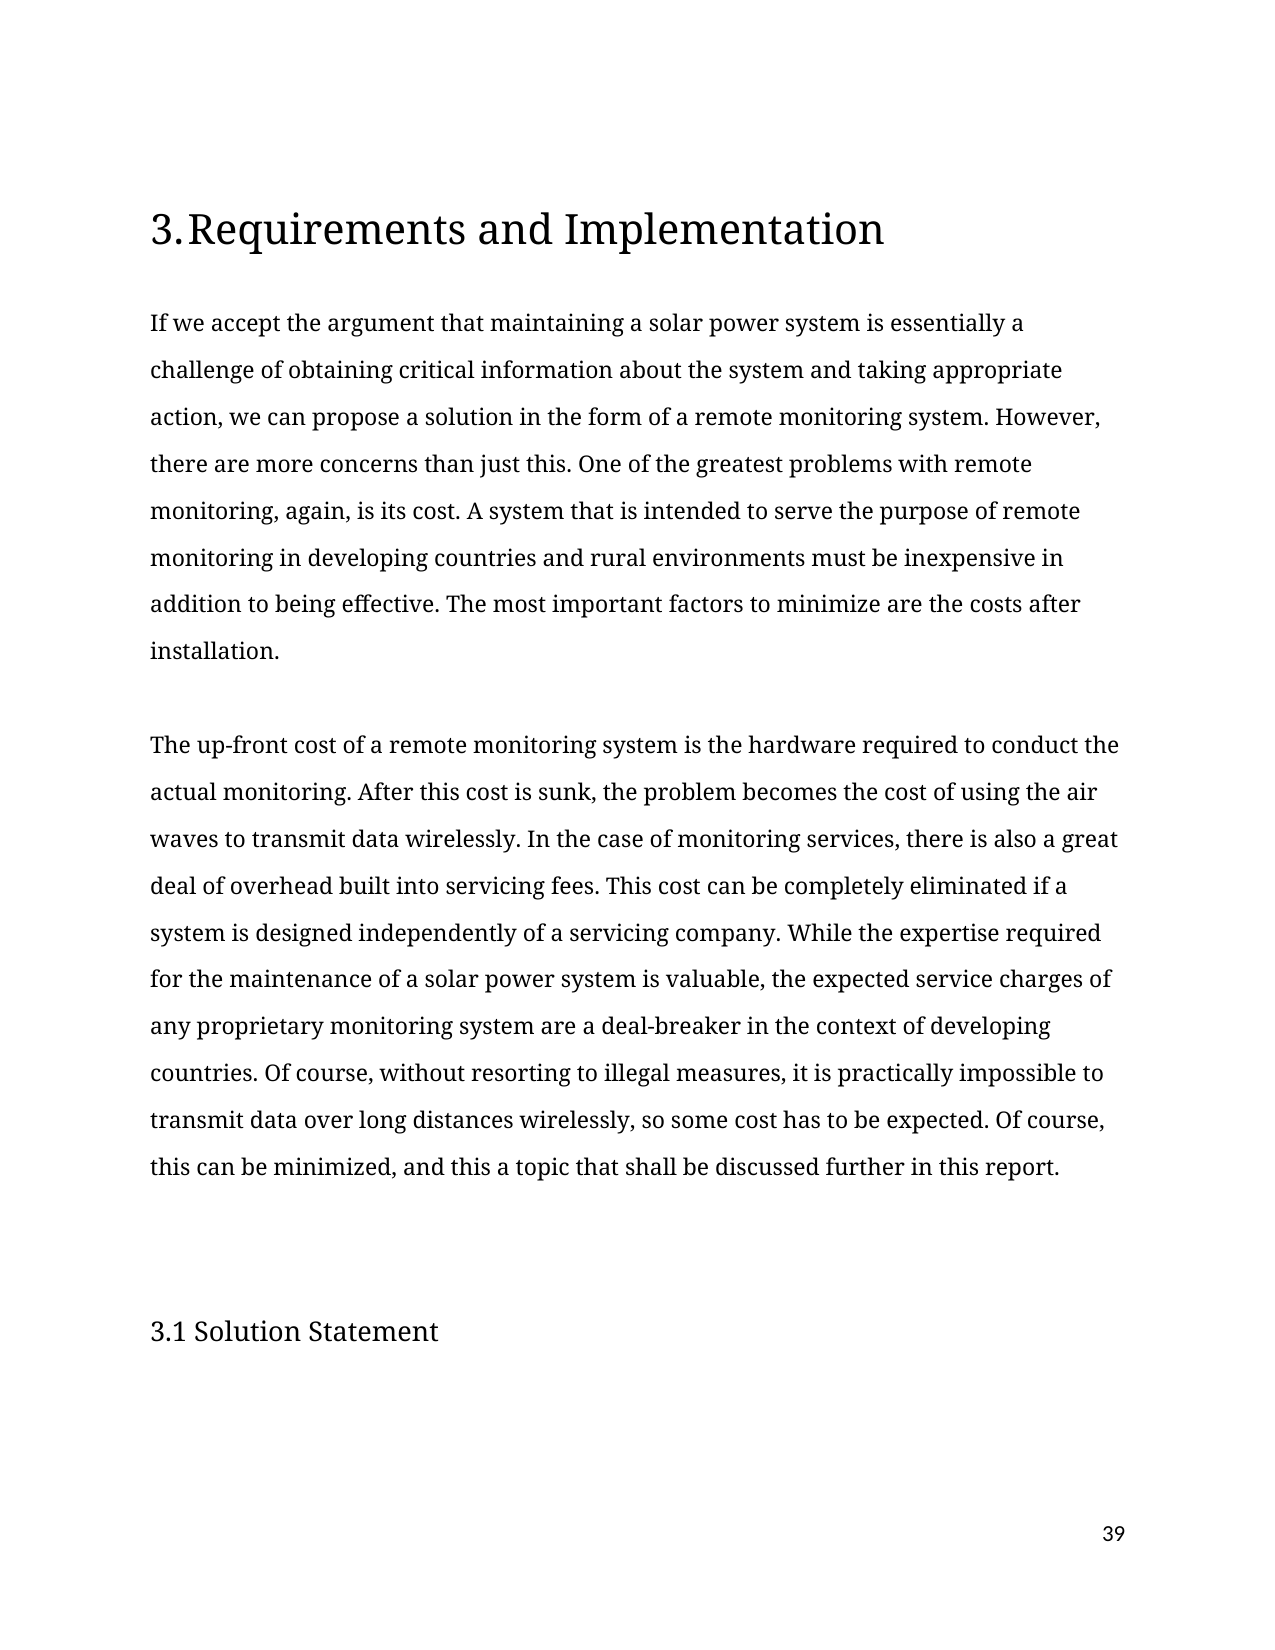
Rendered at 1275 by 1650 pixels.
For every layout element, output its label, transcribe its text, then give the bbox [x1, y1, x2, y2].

text The up-front cost of a remote monitoring system is the hardware required to conduct the actual monitoring. After this cost is sunk, the problem becomes the cost of using the air waves to transmit data wirelessly. In the case of monitoring services, there is also a great deal of overhead built into servicing fees. This cost can be completely eliminated if a system is designed independently of a servicing company. While the expertise required for the maintenance of a solar power system is valuable, the expected service charges of any proprietary monitoring system are a deal-breaker in the context of developing countries. Of course, without resorting to illegal measures, it is practically impossible to transmit data over long distances wirelessly, so some cost has to be expected. Of course, this can be minimized, and this a topic that shall be discussed further in this report. [150, 729, 1125, 1182]
subtitle Requirements and Implementation [150, 200, 1125, 257]
subtitle 3.1 Solution Statement [150, 1312, 1125, 1349]
text If we accept the argument that maintaining a solar power system is essentially a challenge of obtaining critical information about the system and taking appropriate action, we can propose a solution in the form of a remote monitoring system. However, there are more concerns than just this. One of the greatest problems with remote monitoring, again, is its cost. A system that is intended to serve the purpose of remote monitoring in developing countries and rural environments must be inexpensive in addition to being effective. The most important factors to minimize are the costs after installation. [150, 307, 1125, 667]
